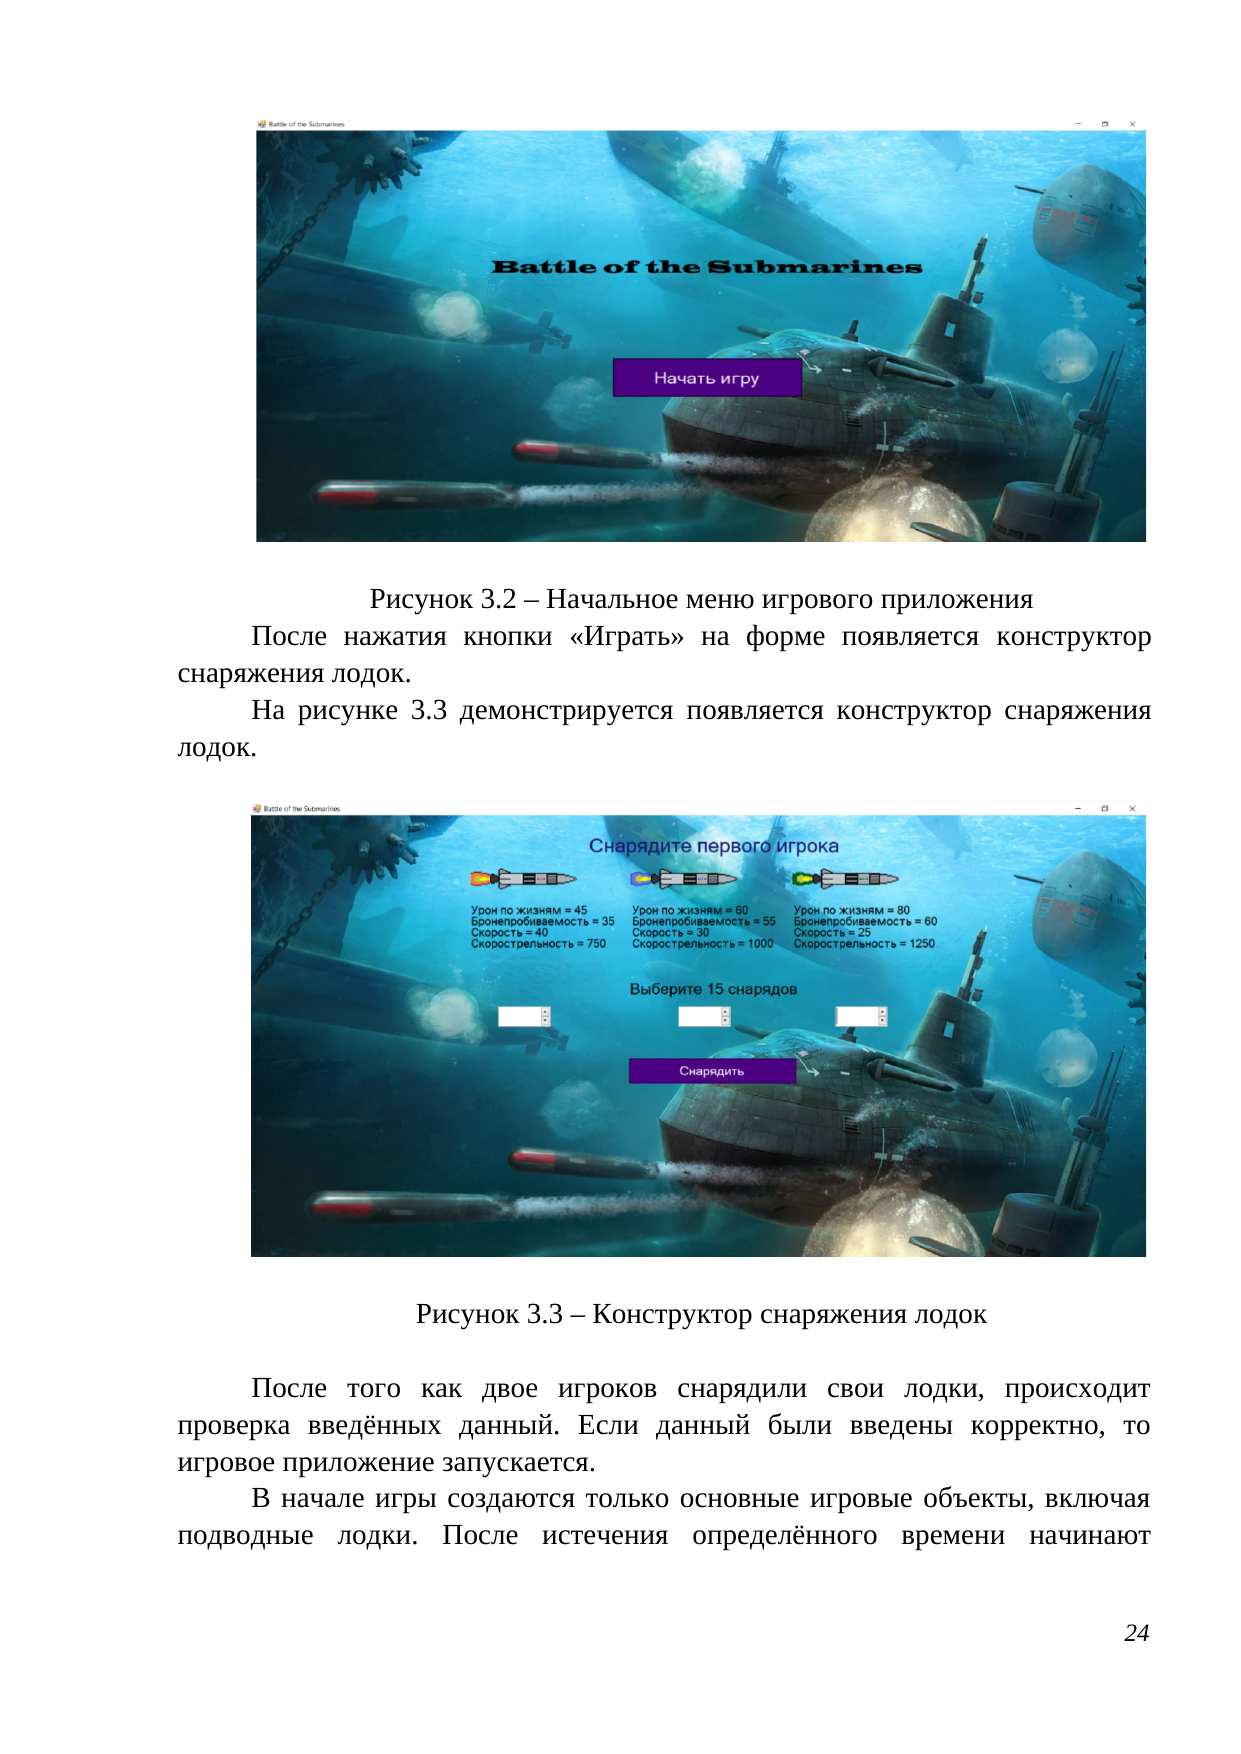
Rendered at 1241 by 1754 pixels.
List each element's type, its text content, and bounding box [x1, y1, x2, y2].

list Рисунок 3.2 – Начальное меню игрового приложения [177, 582, 1152, 615]
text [177, 1481, 1152, 1551]
text На рисунке 3.3 демонстрируется появляется конструктор снаряжения лодок. [177, 692, 1152, 763]
text После нажатия кнопки «Играть» на форме появляется конструктор снаряжения лодок. [177, 618, 1152, 689]
text После того как двое игроков снарядили свои лодки, происходит проверка введённых данный. Если данный были введены корректно, то игровое приложение запускается. [177, 1370, 1152, 1477]
list Рисунок 3.3 – Конструктор снаряжения лодок [177, 1296, 1152, 1330]
picture [256, 118, 1147, 542]
picture [251, 802, 1147, 1257]
